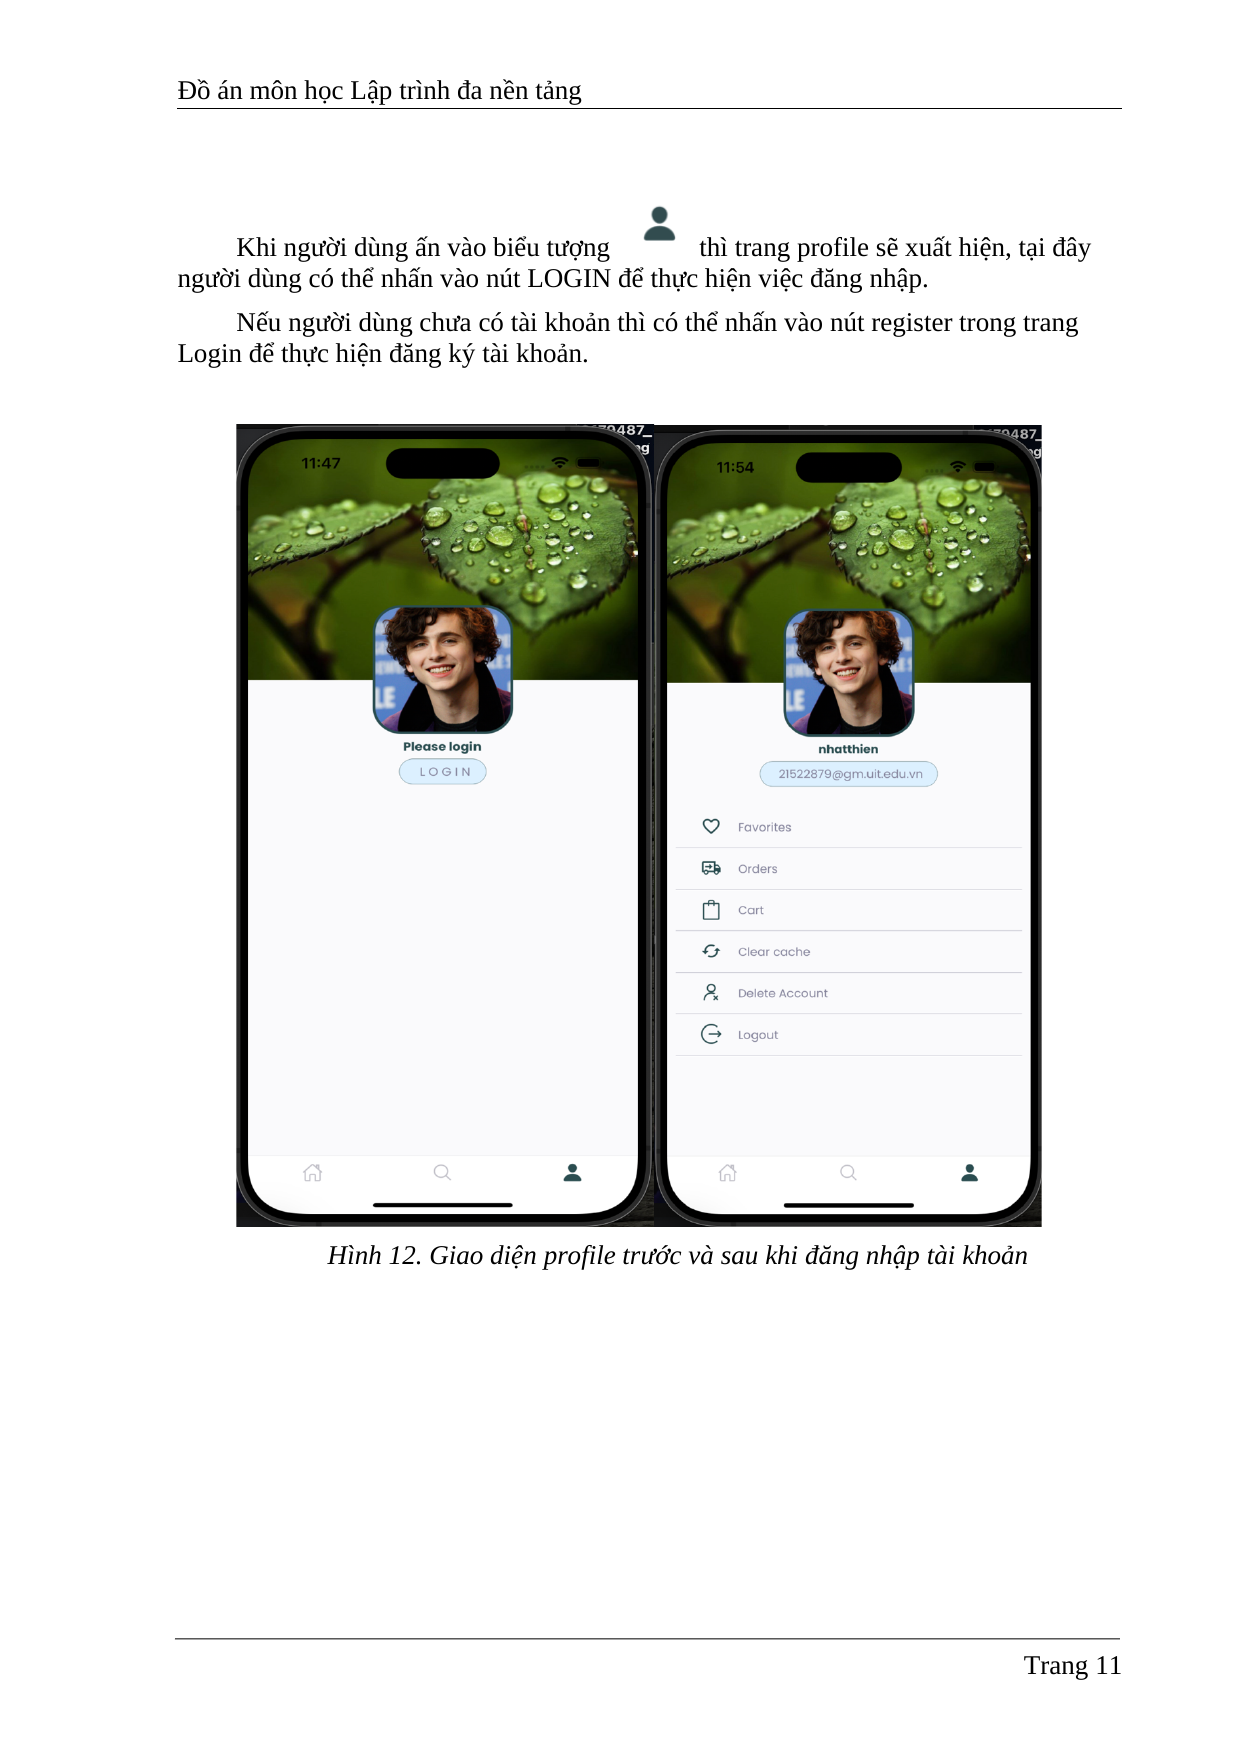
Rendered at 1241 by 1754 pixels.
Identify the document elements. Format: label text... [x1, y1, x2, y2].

text Nếu người dùng chưa có tài khoản thì có thể nhấn vào nút register trong trang Login để thực hiện đăng ký tài khoản. [177, 306, 1122, 368]
picture [623, 193, 693, 257]
text Hình 12. Giao diện profile trước và sau khi đăng nhập tài khoản [177, 1239, 1122, 1270]
picture [236, 424, 1042, 1227]
text Khi người dùng ấn vào biểu tượng thì trang profile sẽ xuất hiện, tại đây người dùng có thể nhấn vào nút LOGIN để thực hiện việc đăng nhập. [177, 194, 1122, 293]
